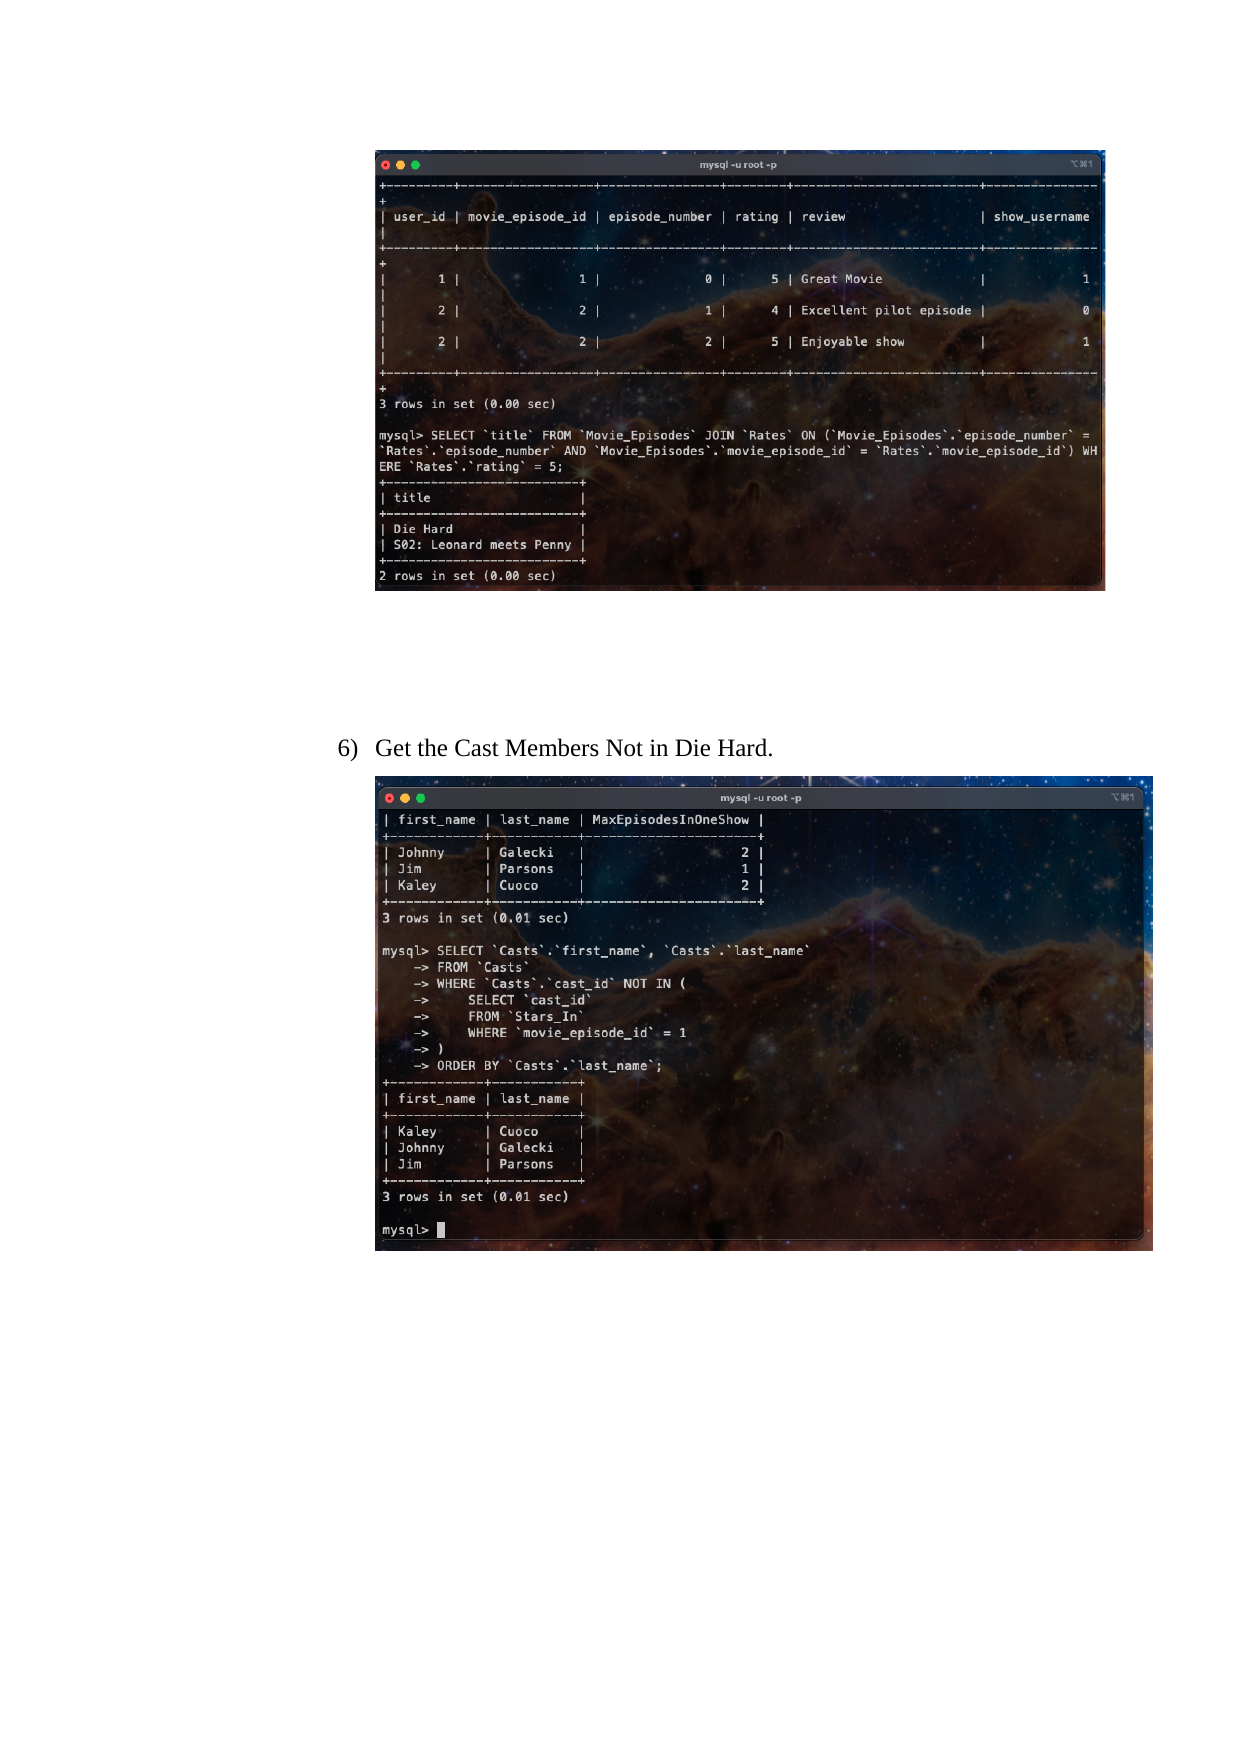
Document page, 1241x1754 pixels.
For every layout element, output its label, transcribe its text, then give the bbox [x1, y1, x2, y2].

picture [375, 776, 1153, 1251]
picture [375, 150, 1106, 591]
list Get the Cast Members Not in Die Hard. [337, 733, 1090, 762]
